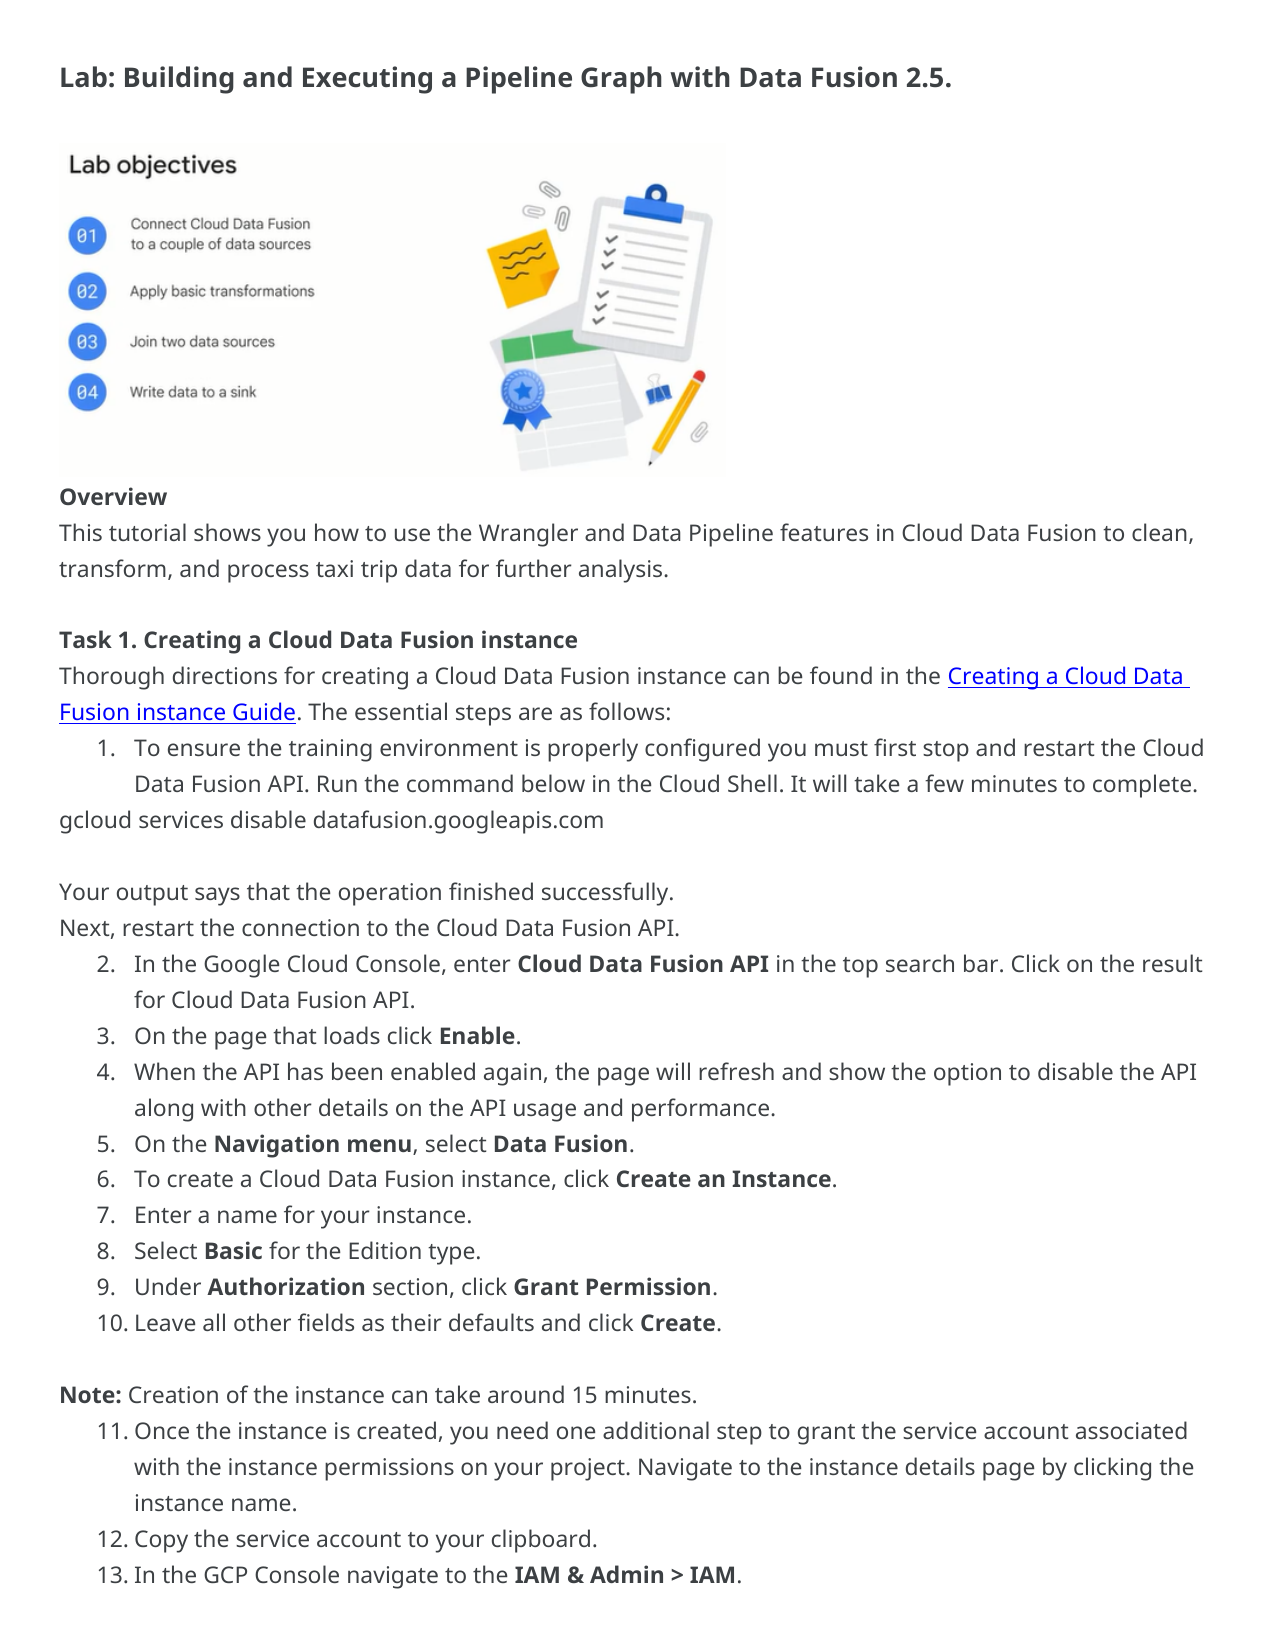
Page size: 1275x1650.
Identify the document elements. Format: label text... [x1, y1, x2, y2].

text Note: Creation of the instance can take around 15 minutes. [59, 1379, 1216, 1410]
picture [58, 143, 727, 477]
list In the Google Cloud Console, enter Cloud Data Fusion API in the top search bar. Click on the result for Cloud Data Fusion API. [96, 948, 1216, 1015]
text This tutorial shows you how to use the Wrangler and Data Pipeline features in Cloud Data Fusion to clean, transform, and process taxi trip data for further analysis. [59, 517, 1216, 584]
list Under Authorization section, click Grant Permission. [96, 1271, 1216, 1302]
list Copy the service account to your clipboard. [96, 1523, 1216, 1554]
text Task 1. Creating a Cloud Data Fusion instance [59, 624, 1216, 656]
list To ensure the training environment is properly configured you must first stop and restart the Cloud Data Fusion API. Run the command below in the Cloud Shell. It will take a few minutes to complete. [96, 732, 1216, 799]
text Lab: Building and Executing a Pipeline Graph with Data Fusion 2.5. [59, 59, 1216, 96]
list On the Navigation menu, select Data Fusion. [96, 1127, 1216, 1159]
text Thorough directions for creating a Cloud Data Fusion instance can be found in the Creating a Cloud Data Fusion instance Guide. The essential steps are as follows: [59, 660, 1216, 727]
list In the GCP Console navigate to the IAM & Admin > IAM. [96, 1559, 1216, 1590]
list Enter a name for your instance. [96, 1199, 1216, 1231]
text Your output says that the operation finished successfully. [59, 876, 1216, 907]
list Once the instance is created, you need one additional step to grant the service account associated with the instance permissions on your project. Navigate to the instance details page by clicking the instance name. [96, 1415, 1216, 1518]
list Select Basic for the Edition type. [96, 1235, 1216, 1267]
list Leave all other fields as their defaults and click Create. [96, 1307, 1216, 1338]
list On the page that loads click Enable. [96, 1020, 1216, 1051]
list When the API has been enabled again, the page will refresh and show the option to disable the API along with other details on the API usage and performance. [96, 1056, 1216, 1123]
text Overview [59, 481, 1216, 512]
text gcloud services disable datafusion.googleapis.com [59, 804, 1216, 835]
list To create a Cloud Data Fusion instance, click Create an Instance. [96, 1163, 1216, 1195]
text Next, restart the connection to the Cloud Data Fusion API. [59, 912, 1216, 943]
